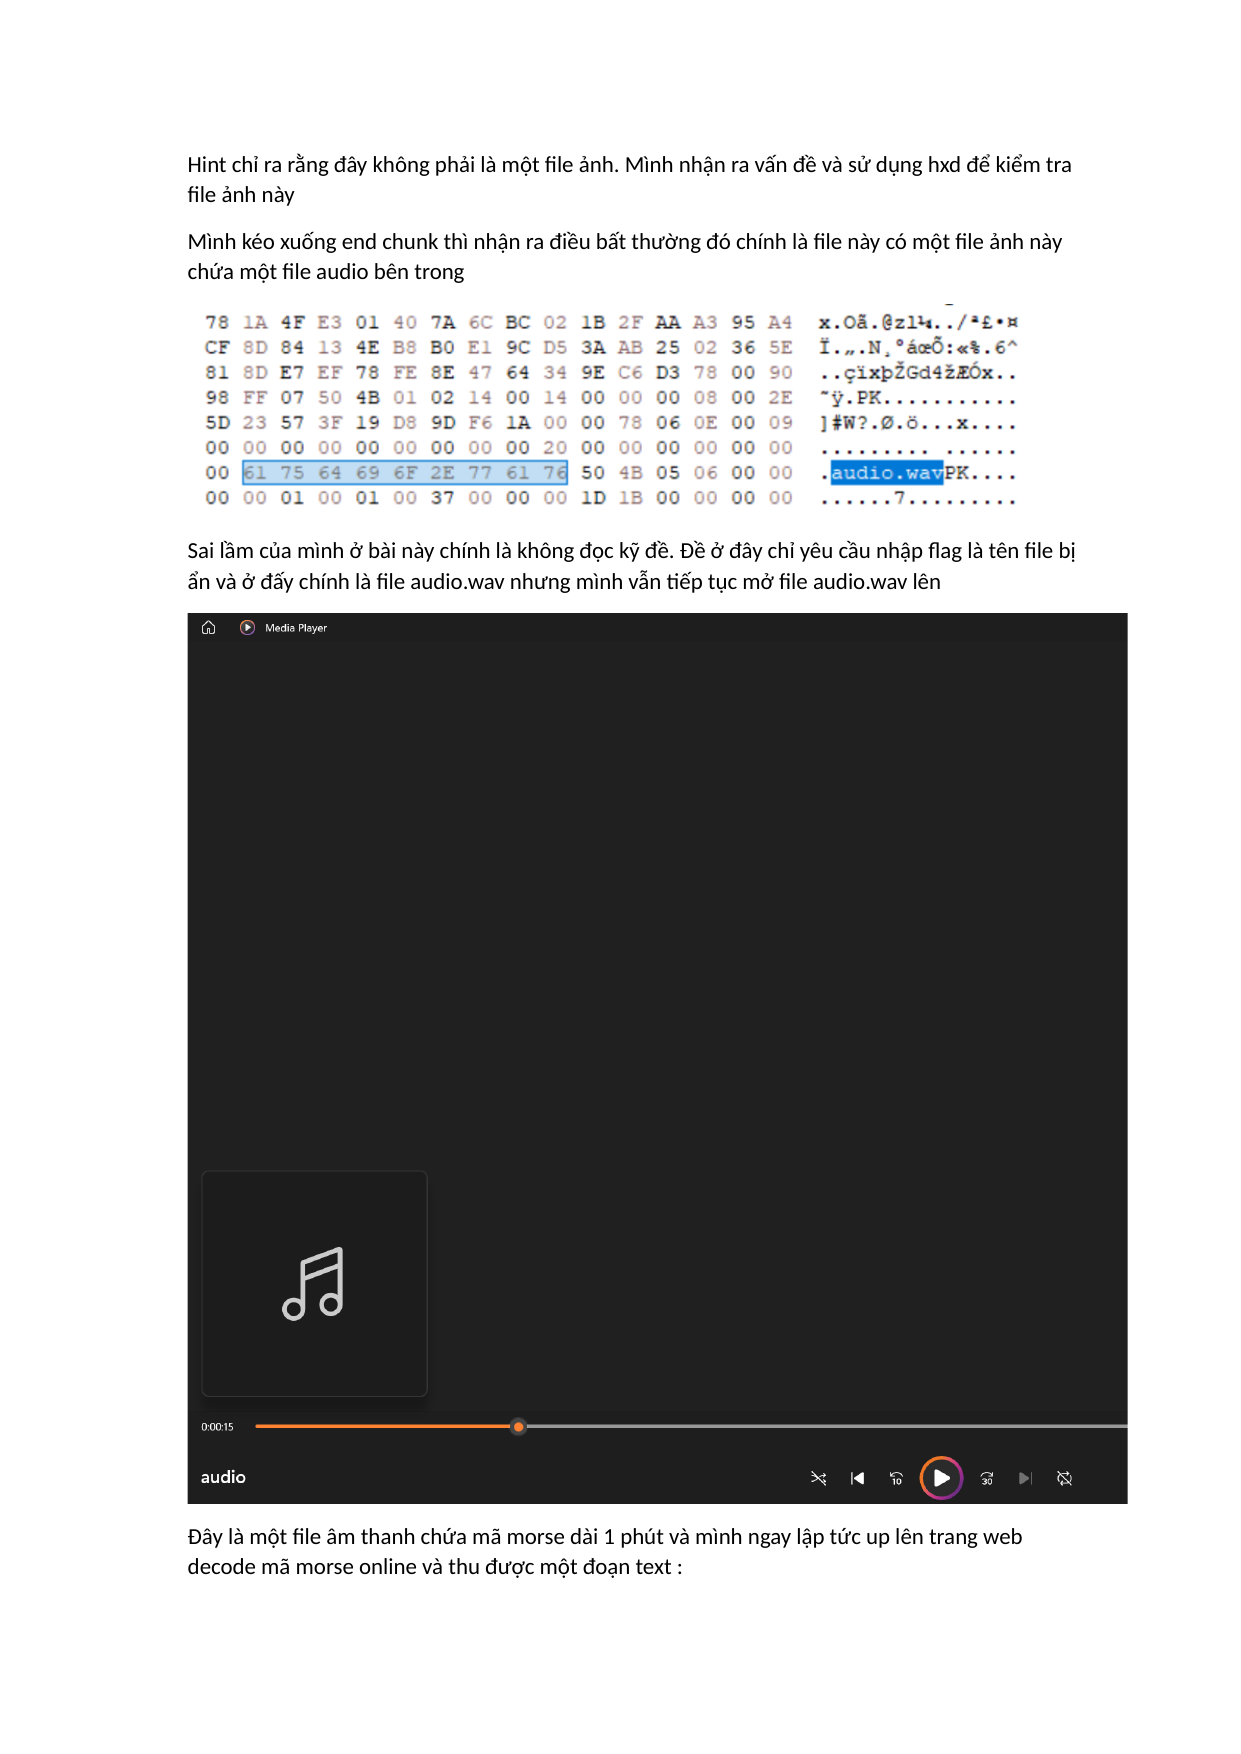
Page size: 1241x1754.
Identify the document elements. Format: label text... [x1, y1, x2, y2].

picture [187, 613, 1128, 1504]
picture [187, 304, 1125, 518]
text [187, 1522, 1090, 1580]
text Hint chỉ ra rằng đây không phải là một file ảnh. Mình nhận ra vấn đề và sử dụng hxd để kiểm tra file ảnh này [187, 150, 1090, 208]
text Mình kéo xuống end chunk thì nhận ra điều bất thường đó chính là file này có một file ảnh này chứa một file audio bên trong [187, 227, 1090, 285]
text Sai lầm của mình ở bài này chính là không đọc kỹ đề. Đề ở đây chỉ yêu cầu nhập flag là tên file bị ẩn và ở đấy chính là file audio.wav nhưng mình vẫn tiếp tục mở file audio.wav lên [187, 537, 1090, 595]
